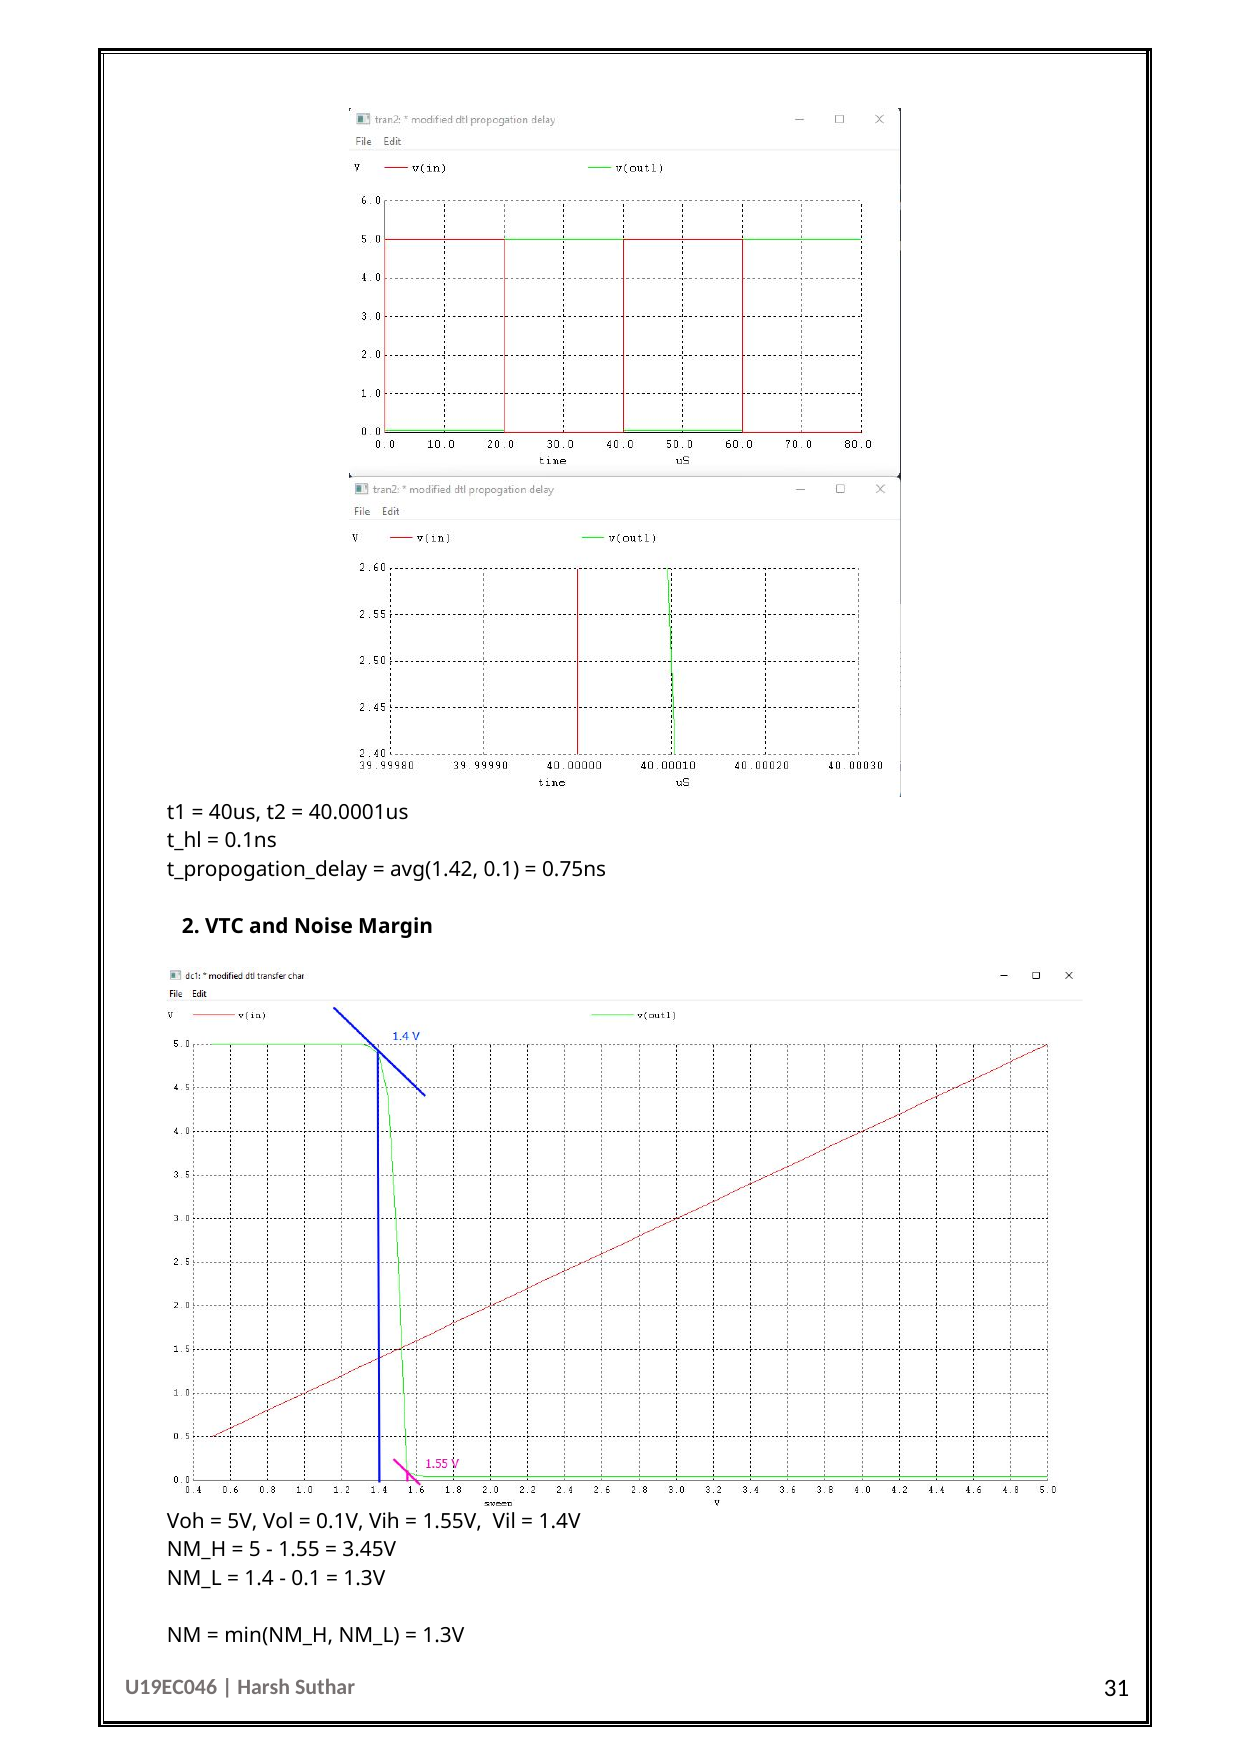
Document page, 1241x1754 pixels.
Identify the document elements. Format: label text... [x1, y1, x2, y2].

list t_propogation_delay = avg(1.42, 0.1) = 0.75ns [167, 854, 1083, 882]
list NM = min(NM_H, NM_L) = 1.3V [167, 1620, 1083, 1648]
list t1 = 40us, t2 = 40.0001us [167, 797, 1083, 825]
list VTC and Noise Margin [167, 911, 1083, 939]
list Voh = 5V, Vol = 0.1V, Vih = 1.55V, Vil = 1.4V [167, 1506, 1083, 1534]
list NM_H = 5 - 1.55 = 3.45V [167, 1534, 1083, 1563]
picture [166, 967, 1083, 1506]
list NM_L = 1.4 - 0.1 = 1.3V [167, 1563, 1083, 1591]
picture [349, 108, 901, 797]
list t_hl = 0.1ns [167, 825, 1083, 854]
